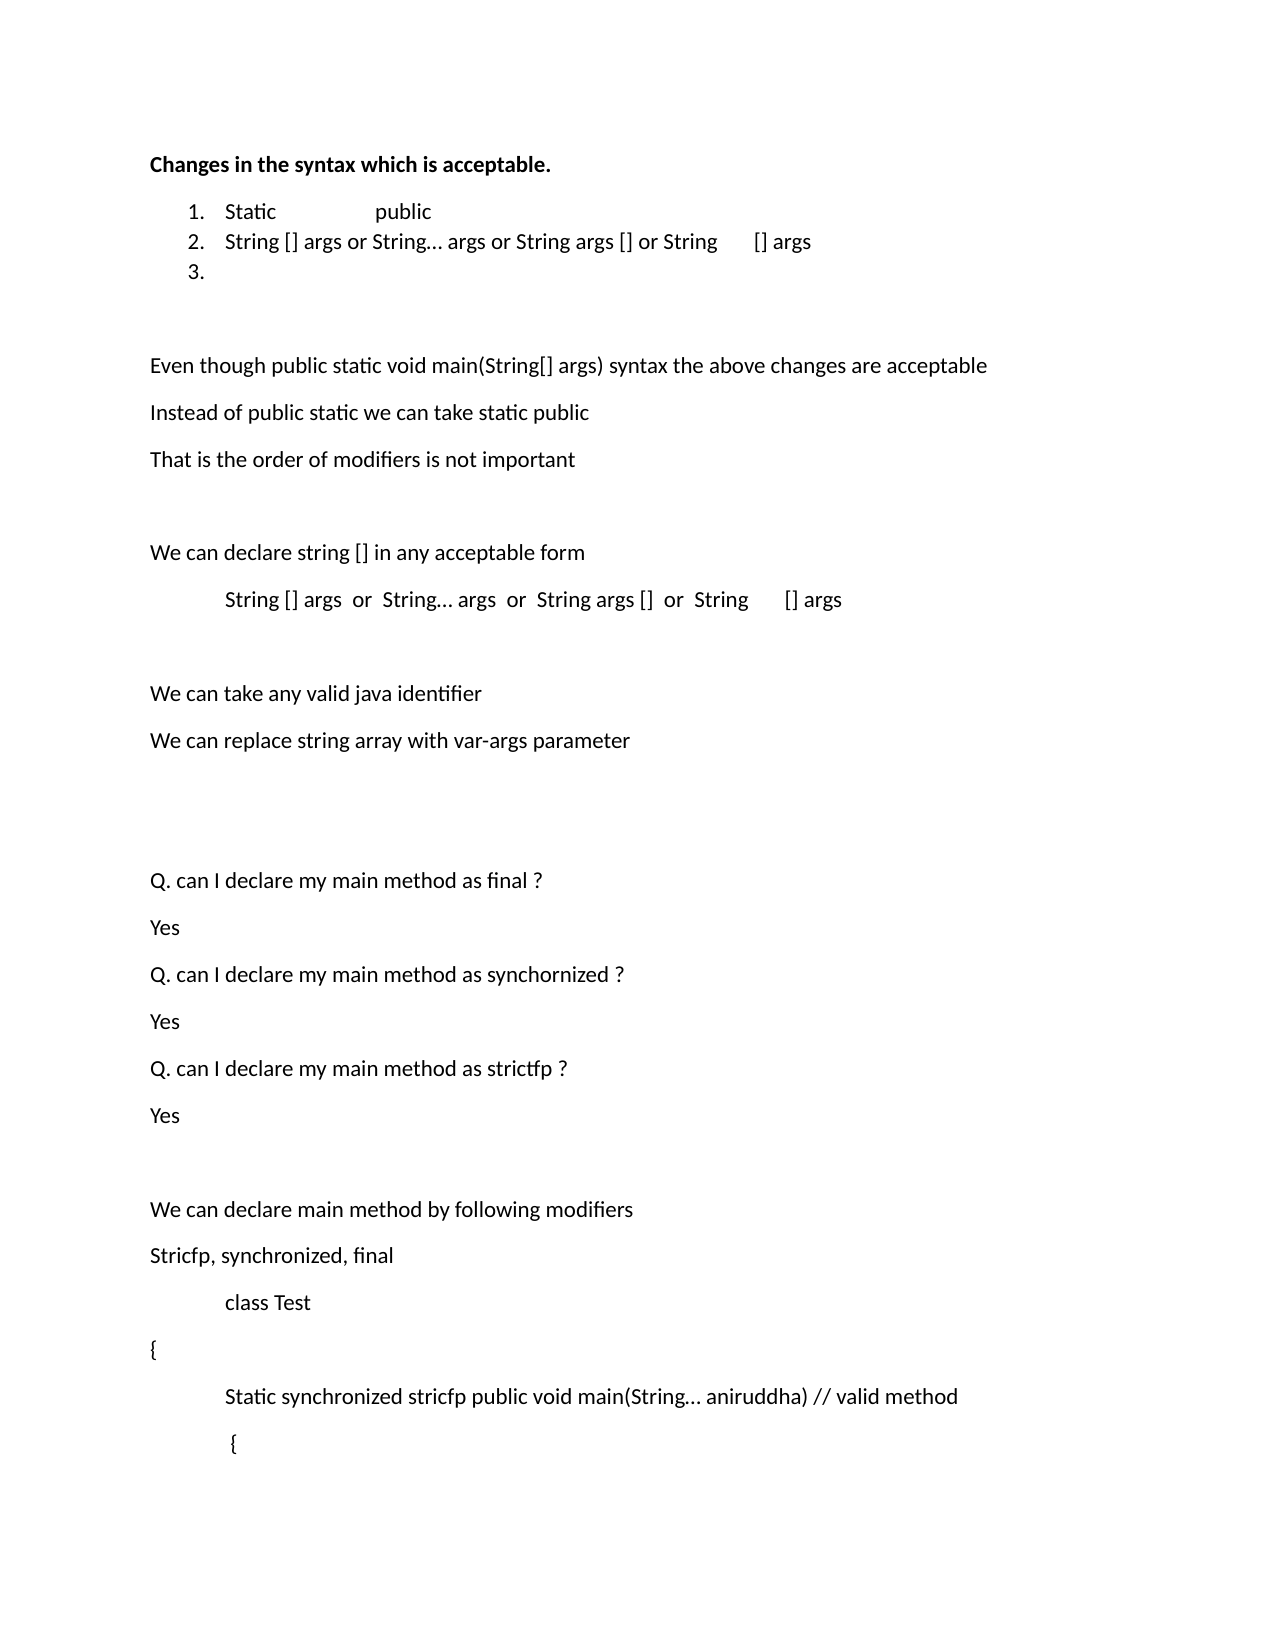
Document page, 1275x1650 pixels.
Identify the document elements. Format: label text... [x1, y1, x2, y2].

text Yes [150, 1101, 1125, 1129]
text { [150, 1429, 1125, 1457]
text We can declare main method by following modifiers [150, 1195, 1125, 1223]
text class Test [150, 1288, 1125, 1317]
text We can take any valid java identifier [150, 679, 1125, 707]
text That is the order of modifiers is not important [150, 445, 1125, 473]
text Q. can I declare my main method as synchornized ? [150, 960, 1125, 988]
text We can declare string [] in any acceptable form [150, 538, 1125, 567]
text Instead of public static we can take static public [150, 398, 1125, 426]
text Q. can I declare my main method as strictfp ? [150, 1054, 1125, 1082]
list Static public [187, 197, 1125, 225]
text Yes [150, 913, 1125, 942]
text Changes in the syntax which is acceptable. [150, 150, 1125, 178]
text Static synchronized stricfp public void main(String… aniruddha) // valid method [150, 1382, 1125, 1410]
text Stricfp, synchronized, final [150, 1242, 1125, 1270]
text We can replace string array with var-args parameter [150, 726, 1125, 754]
text Even though public static void main(String[] args) syntax the above changes are acceptable [150, 351, 1125, 379]
list String [] args or String… args or String args [] or String [] args [187, 227, 1125, 255]
text Yes [150, 1007, 1125, 1035]
text Q. can I declare my main method as final ? [150, 867, 1125, 895]
text { [150, 1335, 1125, 1363]
list String [] args or String… args or String args [] or String [] args [225, 585, 1125, 613]
